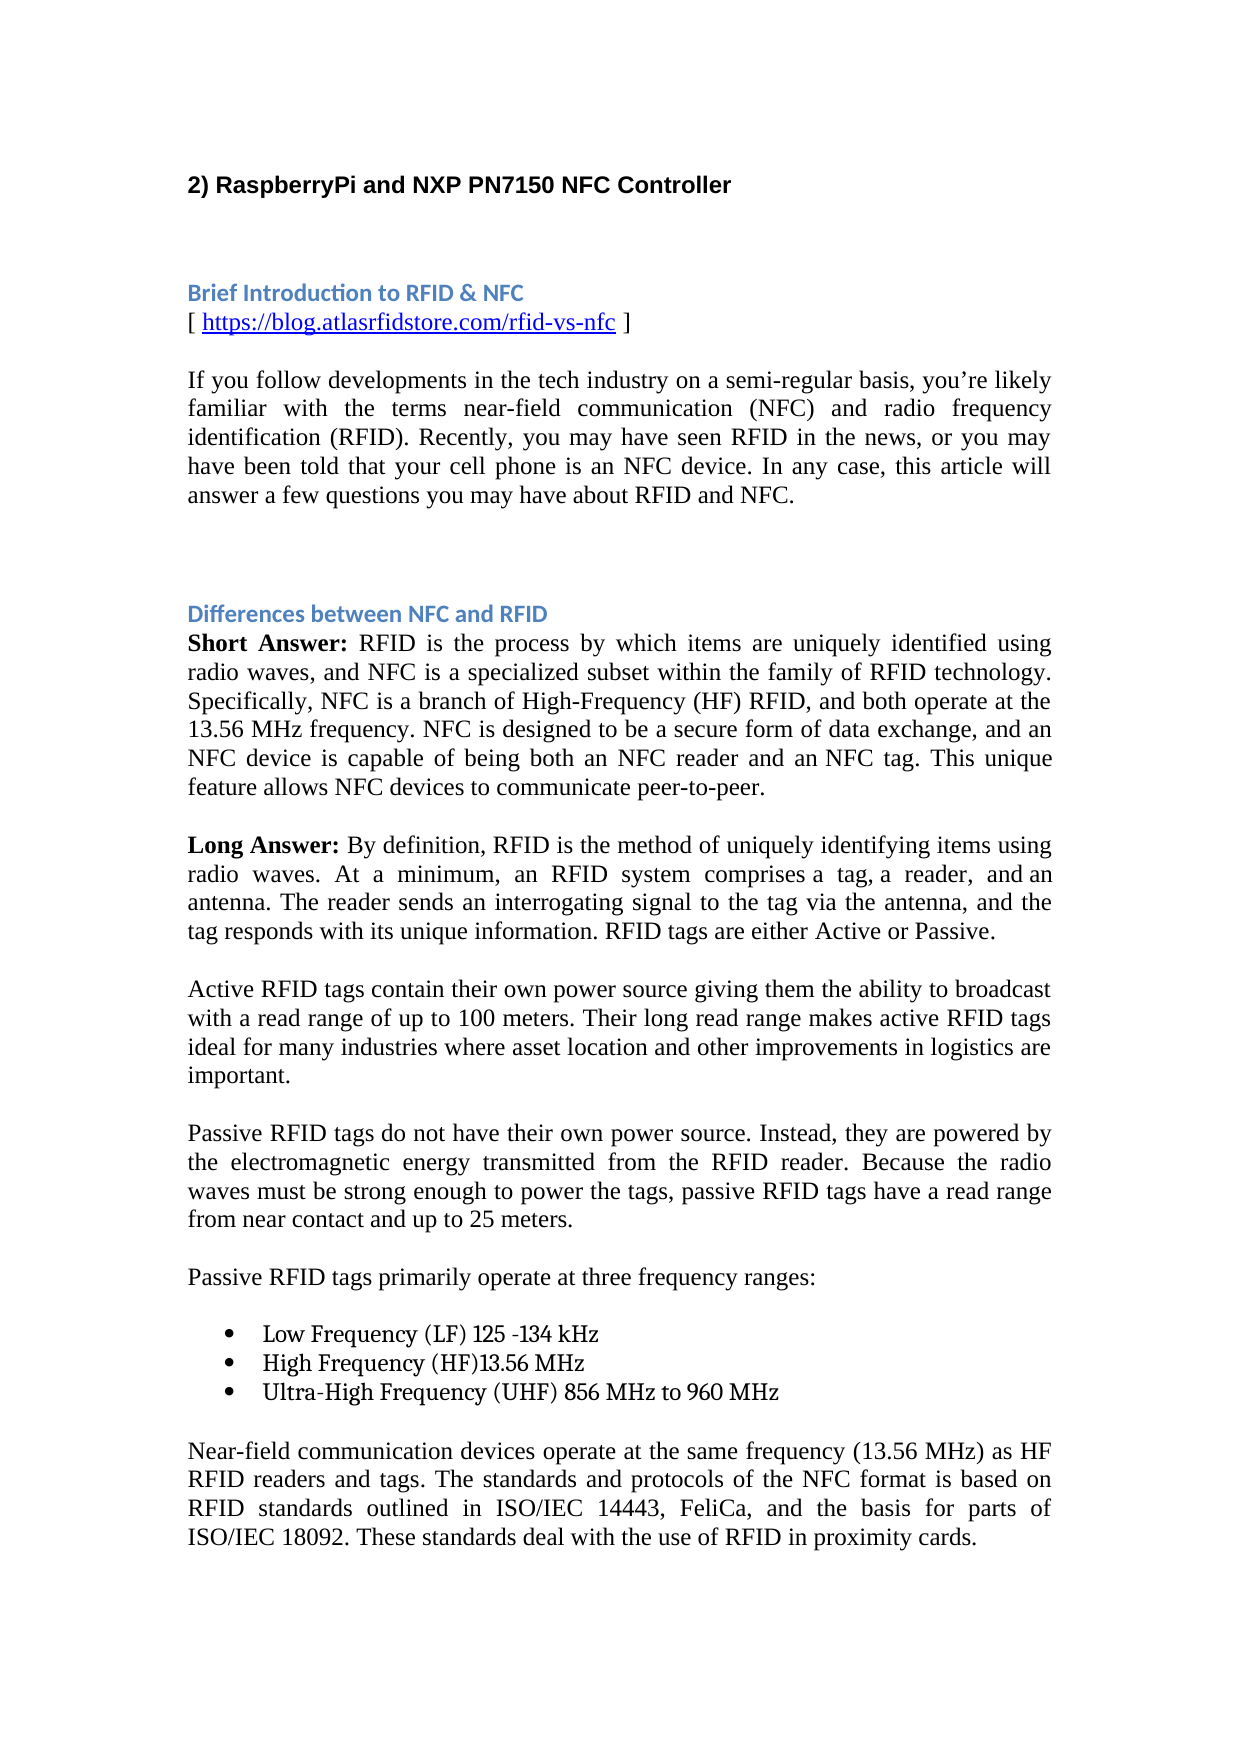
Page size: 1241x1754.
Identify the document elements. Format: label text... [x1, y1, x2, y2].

text Long Answer: By definition, RFID is the method of uniquely identifying items using radio waves. At a minimum, an RFID system comprises a tag, a reader, and an antenna. The reader sends an interrogating signal to the tag via the antenna, and the tag responds with its unique information. RFID tags are either Active or Passive. [187, 830, 1053, 945]
text [ https://blog.atlasrfidstore.com/rfid-vs-nfc ] [187, 307, 1053, 336]
text If you follow developments in the tech industry on a semi-regular basis, you’re likely familiar with the terms near-field communication (NFC) and radio frequency identification (RFID). Recently, you may have seen RFID in the news, or you may have been told that your cell phone is an NFC device. In any case, this article will answer a few questions you may have about RFID and NFC. [187, 365, 1053, 508]
subtitle Differences between NFC and RFID [187, 598, 1053, 628]
list Ultra-High Frequency (UHF) 856 MHz to 960 MHz [225, 1378, 1053, 1407]
list High Frequency (HF)13.56 MHz [225, 1349, 1053, 1378]
subtitle 2) RaspberryPi and NXP PN7150 NFC Controller [187, 171, 1053, 198]
subtitle Brief Introduction to RFID & NFC [187, 277, 1053, 307]
text Active RFID tags contain their own power source giving them the ability to broadcast with a read range of up to 100 meters. Their long read range makes active RFID tags ideal for many industries where asset location and other improvements in logistics are important. [187, 974, 1053, 1089]
list Low Frequency (LF) 125 -134 kHz [225, 1320, 1053, 1349]
text Short Answer: RFID is the process by which items are uniquely identified using radio waves, and NFC is a specialized subset within the family of RFID technology. Specifically, NFC is a branch of High-Frequency (HF) RFID, and both operate at the 13.56 MHz frequency. NFC is designed to be a secure form of data exchange, and an NFC device is capable of being both an NFC reader and an NFC tag. This unique feature allows NFC devices to communicate peer-to-peer. [187, 628, 1053, 801]
text Passive RFID tags do not have their own power source. Instead, they are powered by the electromagnetic energy transmitted from the RFID reader. Because the radio waves must be strong enough to power the tags, passive RFID tags have a read range from near contact and up to 25 meters. [187, 1118, 1053, 1233]
text Near-field communication devices operate at the same frequency (13.56 MHz) as HF RFID readers and tags. The standards and protocols of the NFC format is based on RFID standards outlined in ISO/IEC 14443, FeliCa, and the basis for parts of ISO/IEC 18092. These standards deal with the use of RFID in proximity cards. [187, 1436, 1053, 1551]
text Passive RFID tags primarily operate at three frequency ranges: [187, 1262, 1053, 1291]
